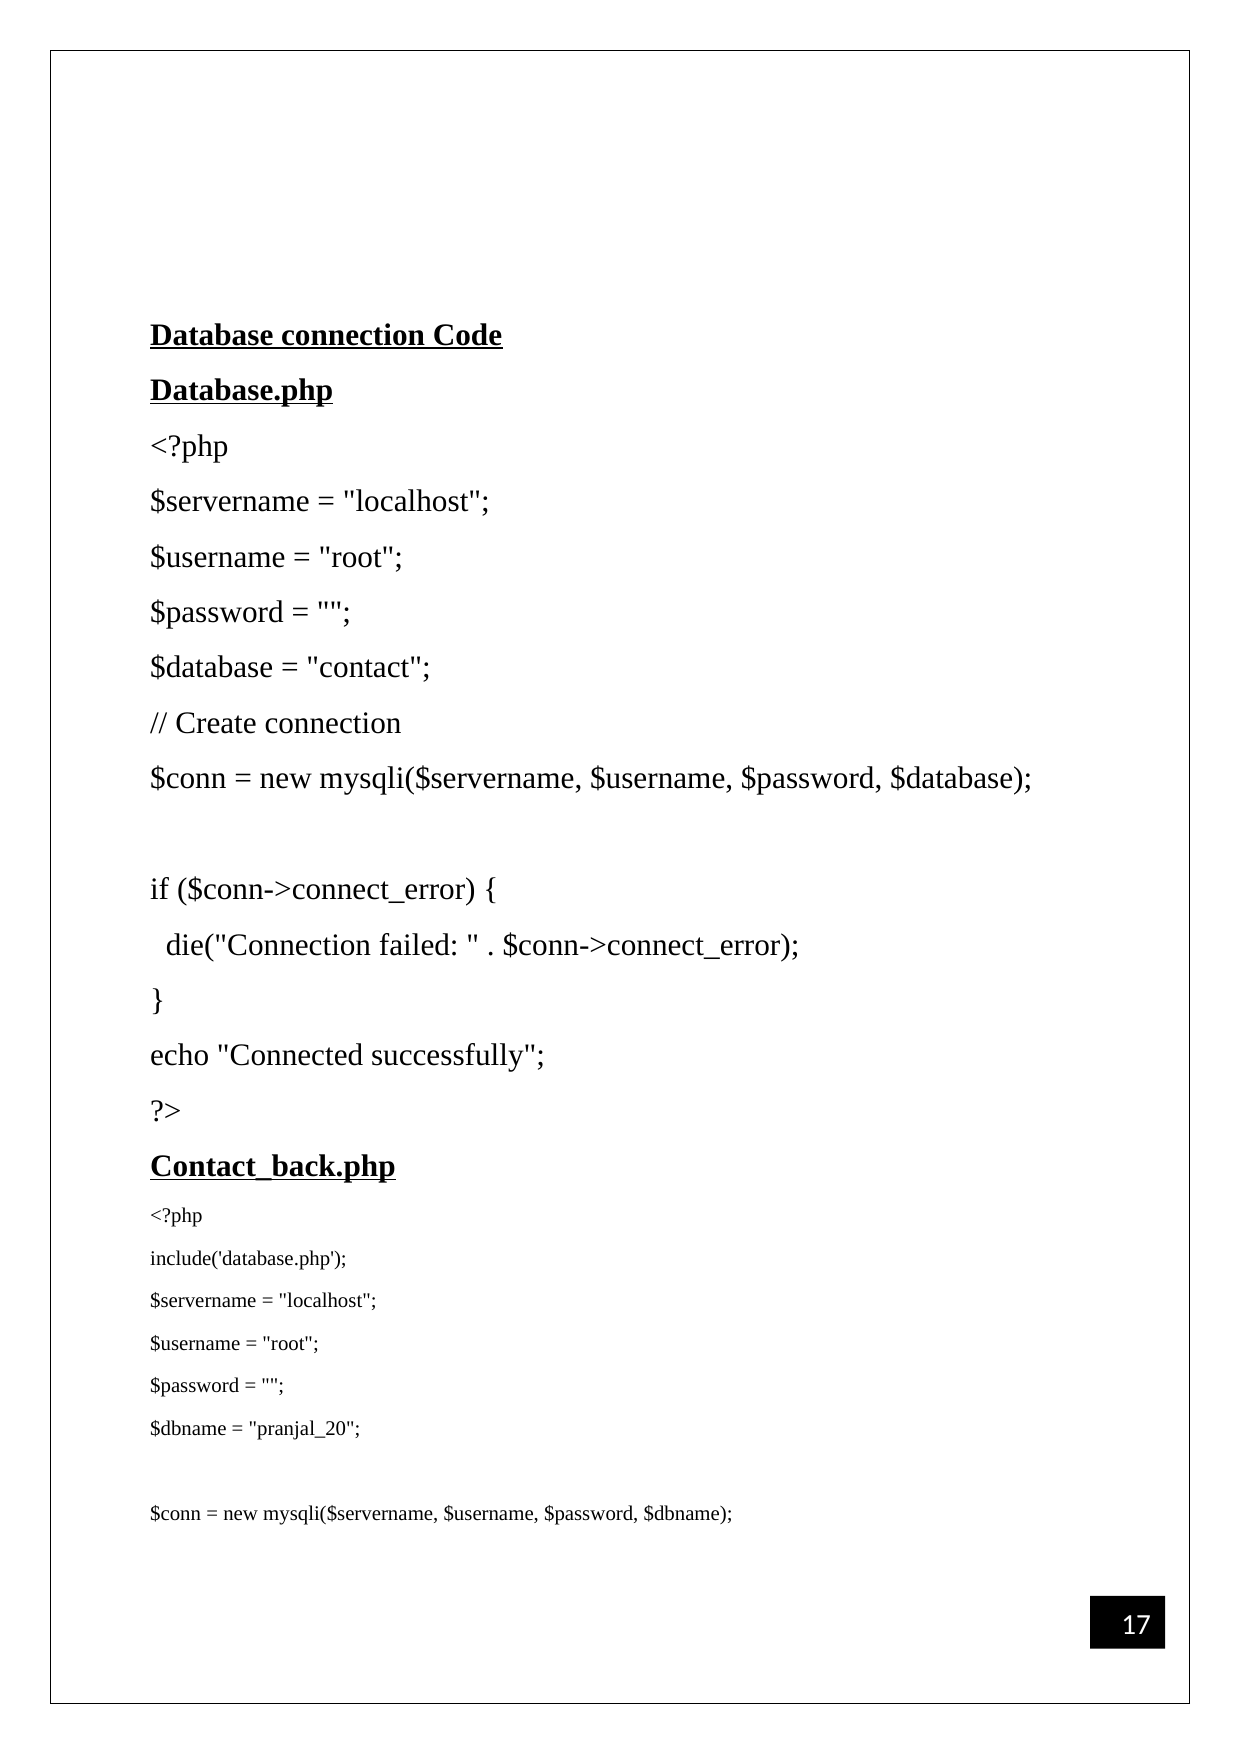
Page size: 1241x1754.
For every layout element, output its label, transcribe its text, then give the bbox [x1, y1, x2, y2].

text $conn = new mysqli($servername, $username, $password, $database); [150, 759, 1090, 796]
text Database.php [150, 372, 1090, 408]
text Database connection Code [150, 316, 1090, 352]
text $servername = "localhost"; [150, 482, 1090, 518]
text ?> [150, 1092, 1090, 1128]
text echo "Connected successfully"; [150, 1037, 1090, 1073]
text $servername = "localhost"; [150, 1288, 1090, 1312]
text $conn = new mysqli($servername, $username, $password, $dbname); [150, 1501, 1090, 1525]
text include('database.php'); [150, 1246, 1090, 1269]
text <?php [150, 427, 1090, 463]
text $dbname = "pranjal_20"; [150, 1416, 1090, 1440]
text die("Connection failed: " . $conn->connect_error); [150, 926, 1090, 962]
text <?php [150, 1203, 1090, 1227]
text $password = ""; [150, 1373, 1090, 1397]
text $username = "root"; [150, 1331, 1090, 1355]
text $database = "contact"; [150, 649, 1090, 685]
text } [150, 981, 1090, 1017]
text if ($conn->connect_error) { [150, 870, 1090, 906]
text $password = ""; [150, 593, 1090, 629]
text Contact_back.php [150, 1147, 1090, 1183]
text // Create connection [150, 704, 1090, 740]
text $username = "root"; [150, 538, 1090, 574]
